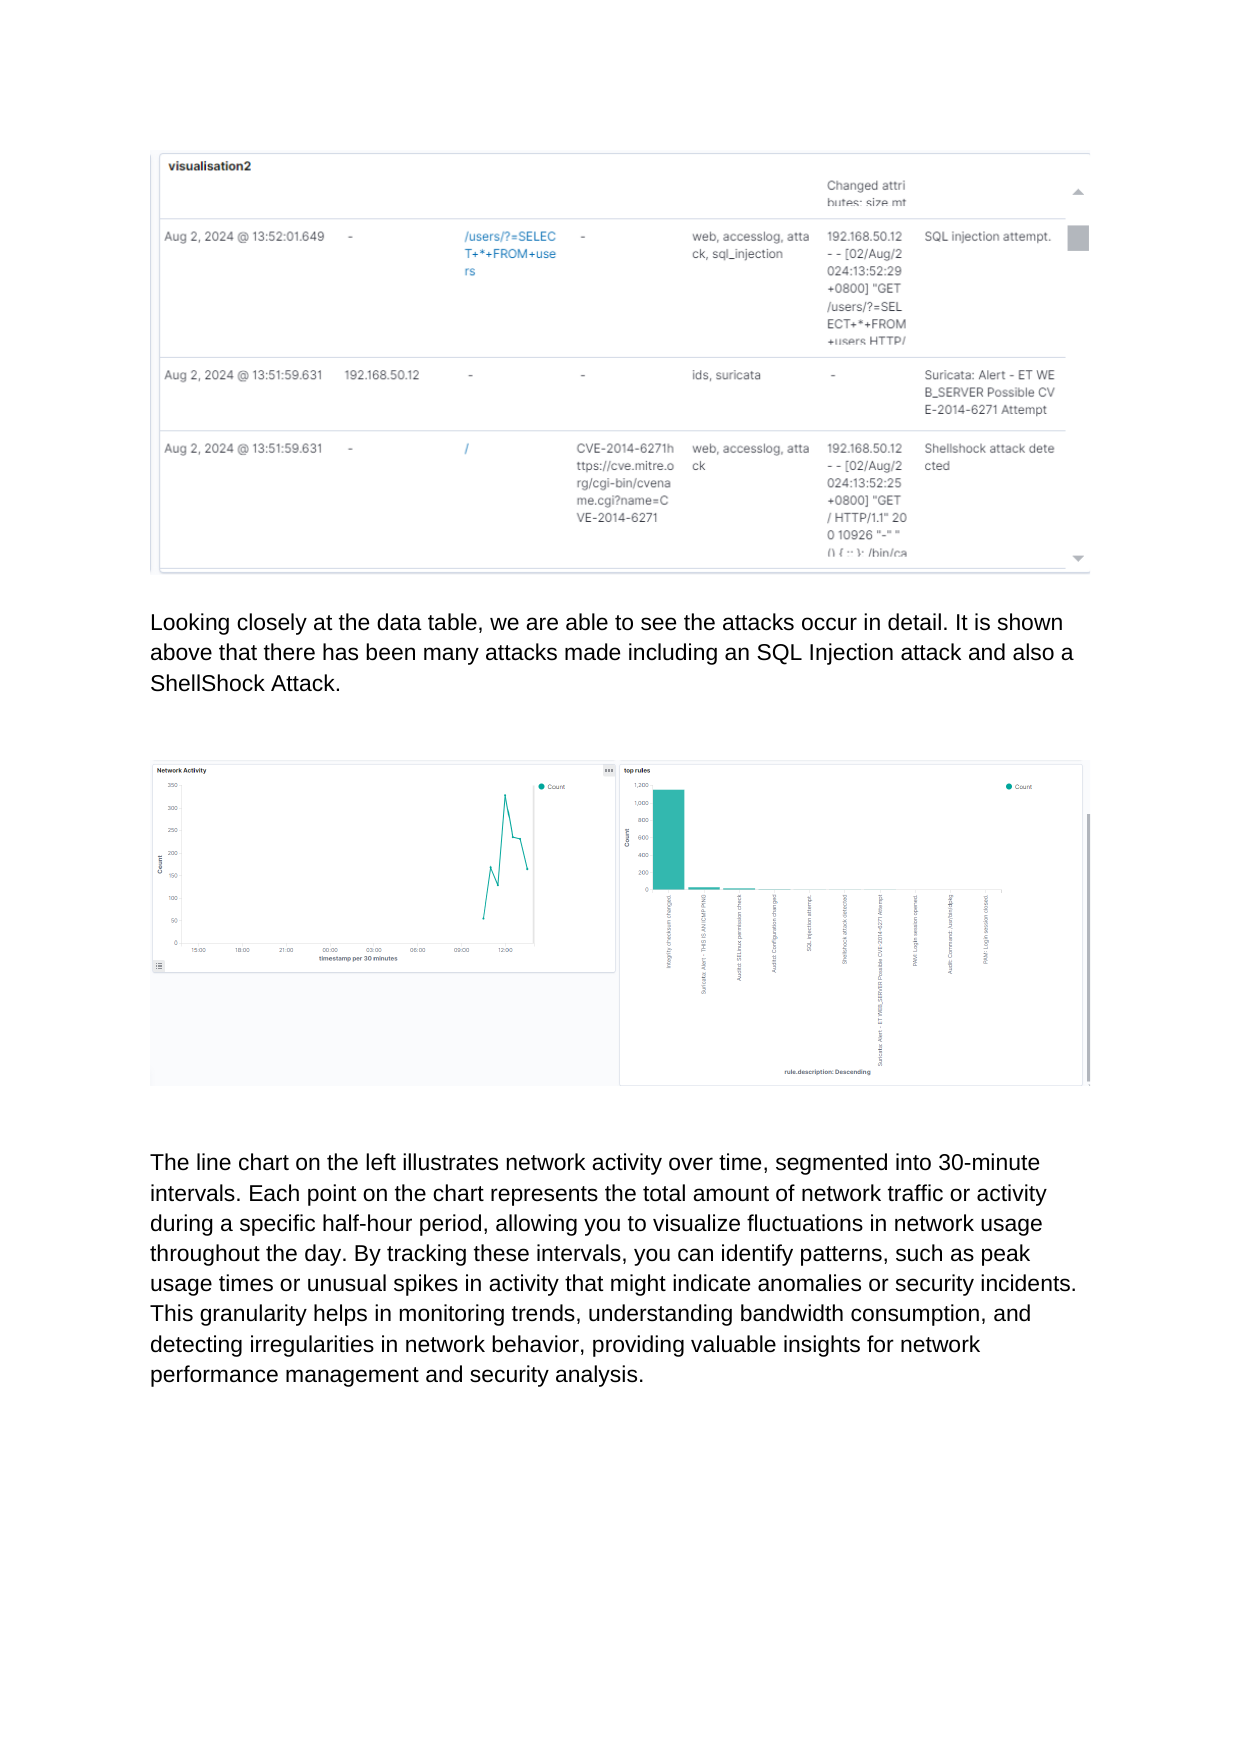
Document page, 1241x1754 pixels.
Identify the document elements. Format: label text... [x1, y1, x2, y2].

picture [150, 150, 1091, 575]
picture [150, 760, 1091, 1086]
text Looking closely at the data table, we are able to see the attacks occur in detail. It is shown above that there has been many attacks made including an SQL Injection attack and also a ShellShock Attack. [150, 609, 1090, 696]
text The line chart on the left illustrates network activity over time, segmented into 30-minute intervals. Each point on the chart represents the total amount of network traffic or activity during a specific half-hour period, allowing you to visualize fluctuations in network usage throughout the day. By tracking these intervals, you can identify patterns, such as peak usage times or unusual spikes in activity that might indicate anomalies or security incidents. This granularity helps in monitoring trends, understanding bandwidth consumption, and detecting irregularities in network behavior, providing valuable insights for network performance management and security analysis. [150, 1149, 1090, 1387]
